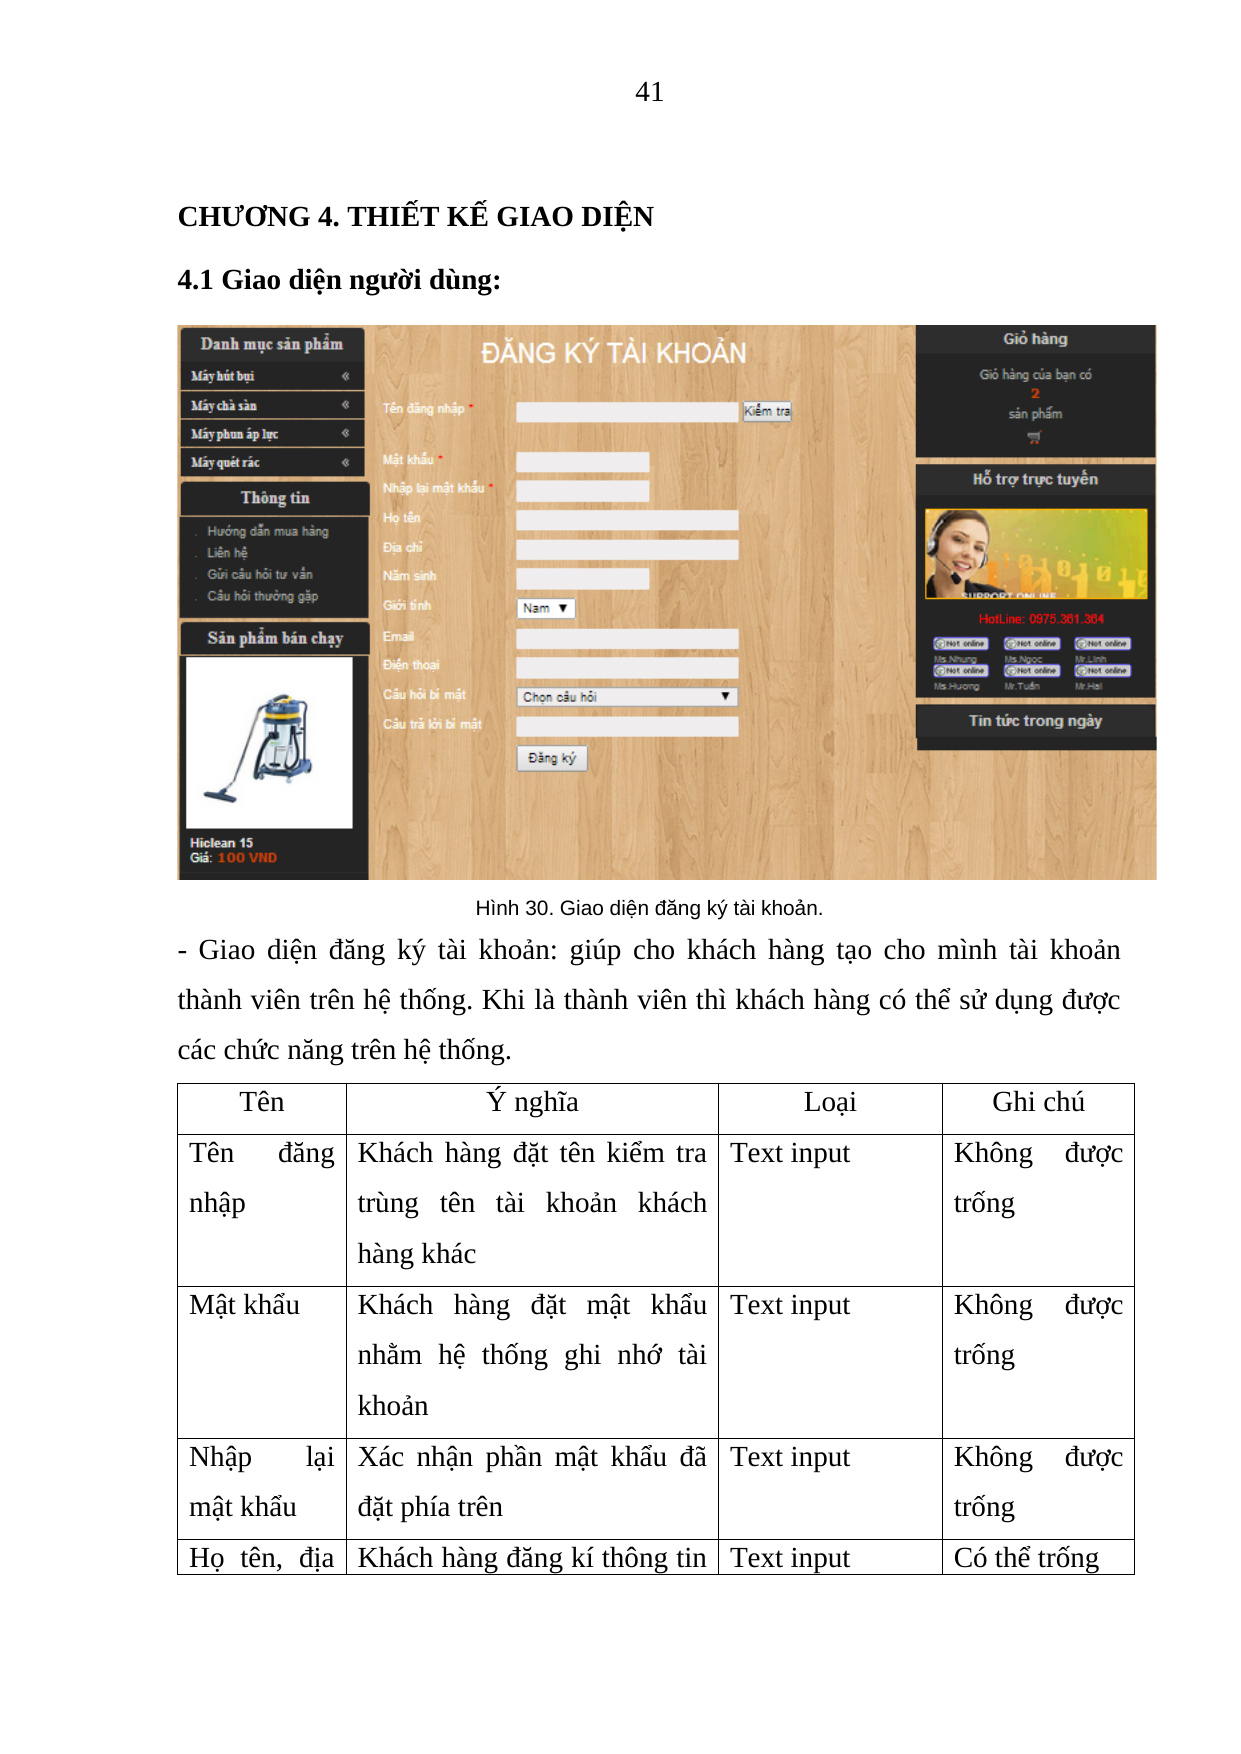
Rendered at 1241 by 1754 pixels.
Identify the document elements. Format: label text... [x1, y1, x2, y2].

table_header Tên [178, 1084, 346, 1134]
subtitle Giao diện người dùng: [177, 262, 1122, 296]
text Hình 30. Giao diện đăng ký tài khoản. [177, 896, 1122, 920]
table_cell Không được trống [943, 1287, 1134, 1438]
table_cell Khách hàng đặt tên kiểm tra trùng tên tài khoản khách hàng khác [347, 1135, 718, 1286]
table_cell Mật khẩu [178, 1287, 346, 1438]
subtitle THIẾT KẾ GIAO DIỆN [177, 199, 1122, 233]
table_header Ý nghĩa [347, 1084, 718, 1134]
table_cell Không được trống [943, 1439, 1134, 1539]
table_cell Khách hàng đặt mật khẩu nhằm hệ thống ghi nhớ tài khoản [347, 1287, 718, 1438]
table_cell Nhập lại mật khẩu [178, 1439, 346, 1539]
table_cell Text input [719, 1287, 942, 1438]
table_header Loại [719, 1084, 942, 1134]
table_cell Xác nhận phần mật khẩu đã đặt phía trên [347, 1439, 718, 1539]
table_cell Text input [719, 1135, 942, 1286]
table_header Ghi chú [943, 1084, 1134, 1134]
picture [177, 325, 1157, 880]
text - Giao diện đăng ký tài khoản: giúp cho khách hàng tạo cho mình tài khoản thành viên trên hệ thống. Khi là thành viên thì khách hàng có thể sử dụng được các chức năng trên hệ thống. [177, 932, 1122, 1066]
table_cell Tên đăng nhập [178, 1135, 346, 1286]
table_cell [178, 1540, 346, 1574]
table_cell Text input [719, 1439, 942, 1539]
table_cell Text input [719, 1540, 942, 1574]
table_cell Không được trống [943, 1135, 1134, 1286]
table_cell Có thể trống [943, 1540, 1134, 1574]
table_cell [347, 1540, 718, 1574]
